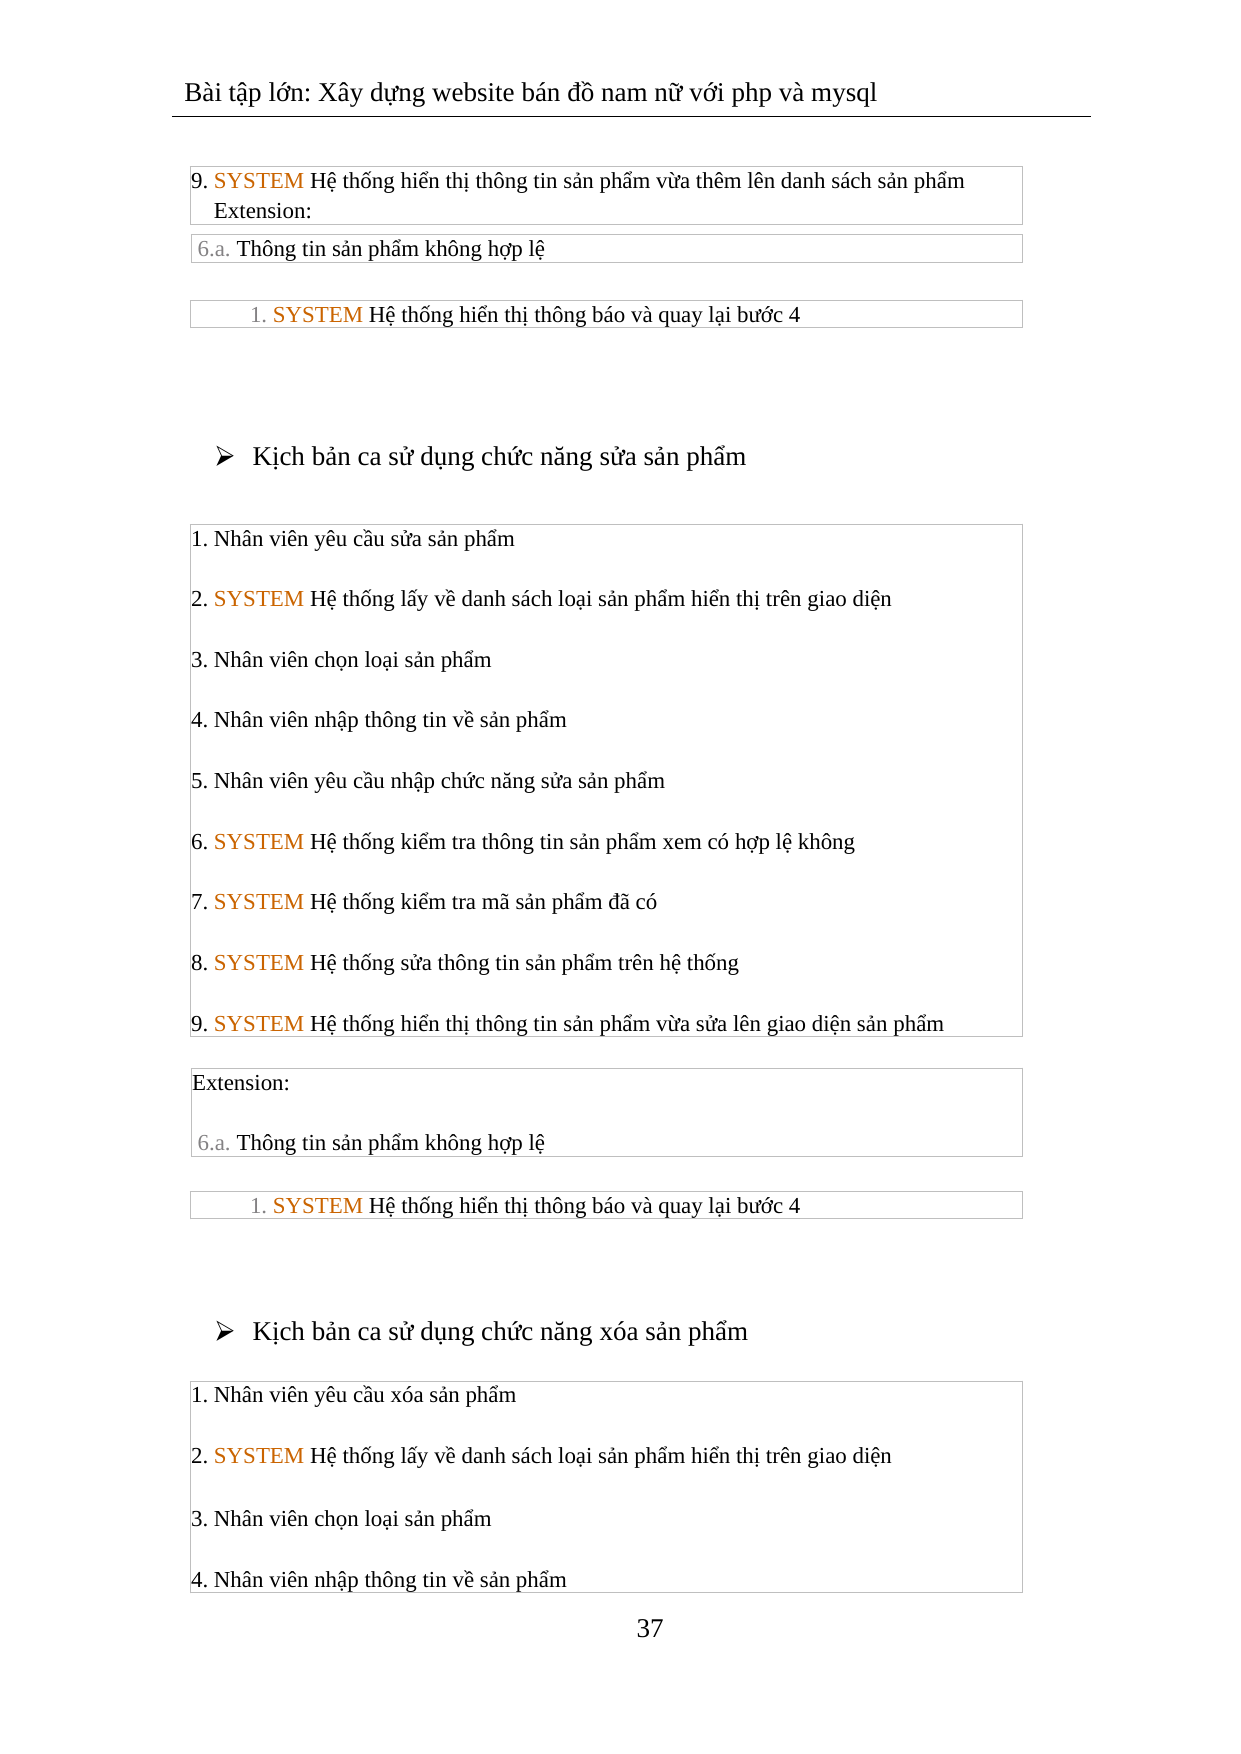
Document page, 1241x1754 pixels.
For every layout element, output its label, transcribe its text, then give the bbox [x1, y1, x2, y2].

list Nhân viên yêu cầu xóa sản phẩm [191, 1382, 1022, 1408]
list SYSTEM Hệ thống hiển thị thông tin sản phẩm vừa sửa lên giao diện sản phẩm [191, 1008, 1022, 1036]
list SYSTEM Hệ thống hiển thị thông tin sản phẩm vừa thêm lên danh sách sản phẩm Extension: [191, 167, 1022, 224]
list Nhân viên yêu cầu nhập chức năng sửa sản phẩm [191, 766, 1022, 793]
text 6.a. Thông tin sản phẩm không hợp lệ [192, 235, 1022, 262]
list Nhân viên chọn loại sản phẩm [191, 1504, 1022, 1532]
text 6.a. Thông tin sản phẩm không hợp lệ [192, 1128, 1022, 1156]
list Nhân viên chọn loại sản phẩm [191, 645, 1022, 672]
list SYSTEM Hệ thống sửa thông tin sản phẩm trên hệ thống [191, 948, 1022, 975]
list Nhân viên nhập thông tin về sản phẩm [191, 705, 1022, 733]
list Kịch bản ca sử dụng chức năng sửa sản phẩm [215, 426, 1123, 481]
list Nhân viên yêu cầu sửa sản phẩm [191, 525, 1022, 551]
text 1. SYSTEM Hệ thống hiển thị thông báo và quay lại bước 4 [191, 301, 1022, 327]
list SYSTEM Hệ thống lấy về danh sách loại sản phẩm hiển thị trên giao diện [191, 584, 1022, 612]
text Extension: [192, 1069, 1022, 1095]
list SYSTEM Hệ thống lấy về danh sách loại sản phẩm hiển thị trên giao diện [191, 1441, 1022, 1468]
text 1. SYSTEM Hệ thống hiển thị thông báo và quay lại bước 4 [191, 1192, 1022, 1218]
list SYSTEM Hệ thống kiểm tra mã sản phẩm đã có [191, 887, 1022, 915]
list SYSTEM Hệ thống kiểm tra thông tin sản phẩm xem có hợp lệ không [191, 827, 1022, 854]
list Kịch bản ca sử dụng chức năng xóa sản phẩm [215, 1300, 1123, 1356]
list Nhân viên nhập thông tin về sản phẩm [191, 1565, 1022, 1592]
